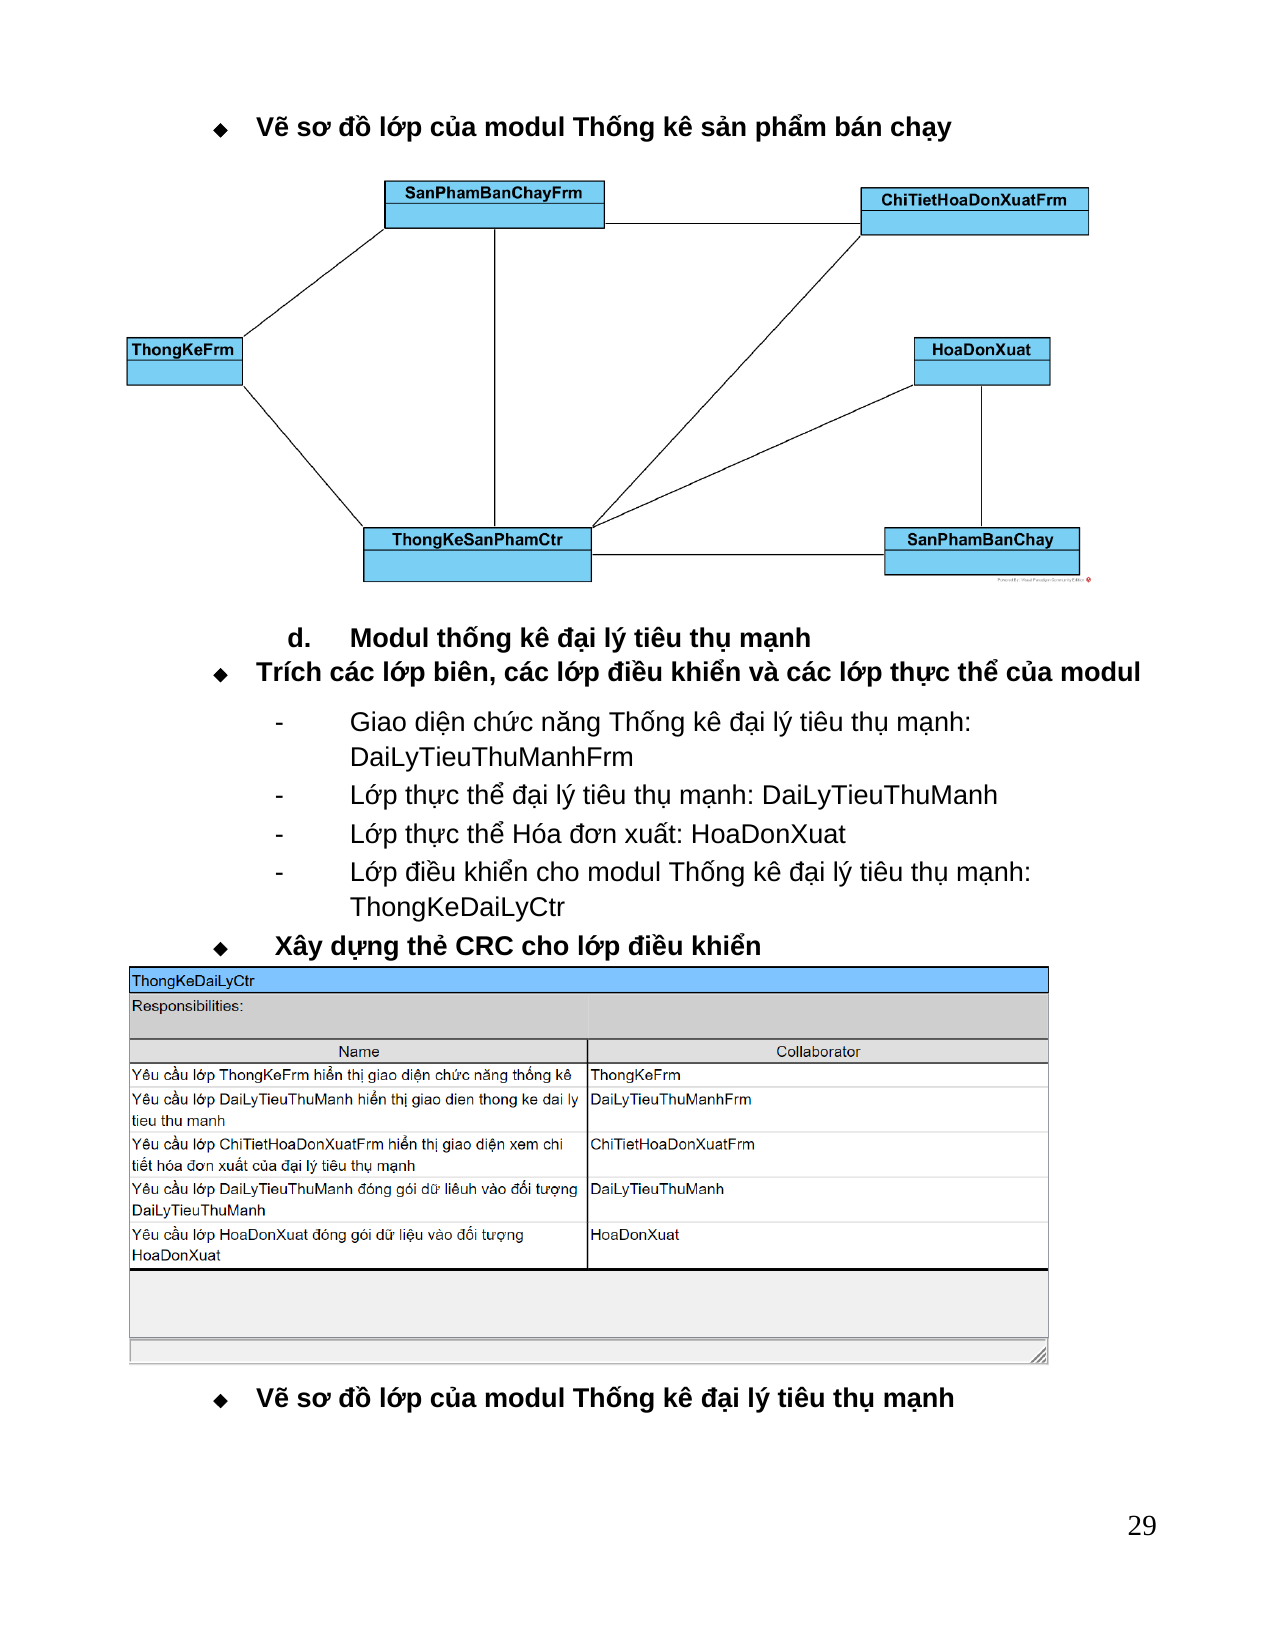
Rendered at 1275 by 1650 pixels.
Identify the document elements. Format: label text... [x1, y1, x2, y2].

text - Lớp thực thể Hóa đơn xuất: HoaDonXuat [199, 818, 1156, 849]
text - Lớp thực thể đại lý tiêu thụ mạnh: DaiLyTieuThuManh [199, 779, 1156, 811]
picture [124, 963, 1065, 1380]
list Vẽ sơ đồ lớp của modul Thống kê sản phẩm bán chạy [212, 111, 1156, 142]
list Xây dựng thẻ CRC cho lớp điều khiển [212, 930, 1156, 961]
list Modul thống kê đại lý tiêu thụ mạnh [287, 622, 1156, 653]
list Trích các lớp biên, các lớp điều khiển và các lớp thực thể của modul [212, 656, 1156, 687]
text - Lớp điều khiển cho modul Thống kê đại lý tiêu thụ mạnh: ThongKeDaiLyCtr [199, 856, 1156, 922]
list - Giao diện chức năng Thống kê đại lý tiêu thụ mạnh: DaiLyTieuThuManhFrm [199, 706, 1156, 772]
list Vẽ sơ đồ lớp của modul Thống kê đại lý tiêu thụ mạnh [212, 1382, 1156, 1413]
picture [124, 178, 1093, 586]
